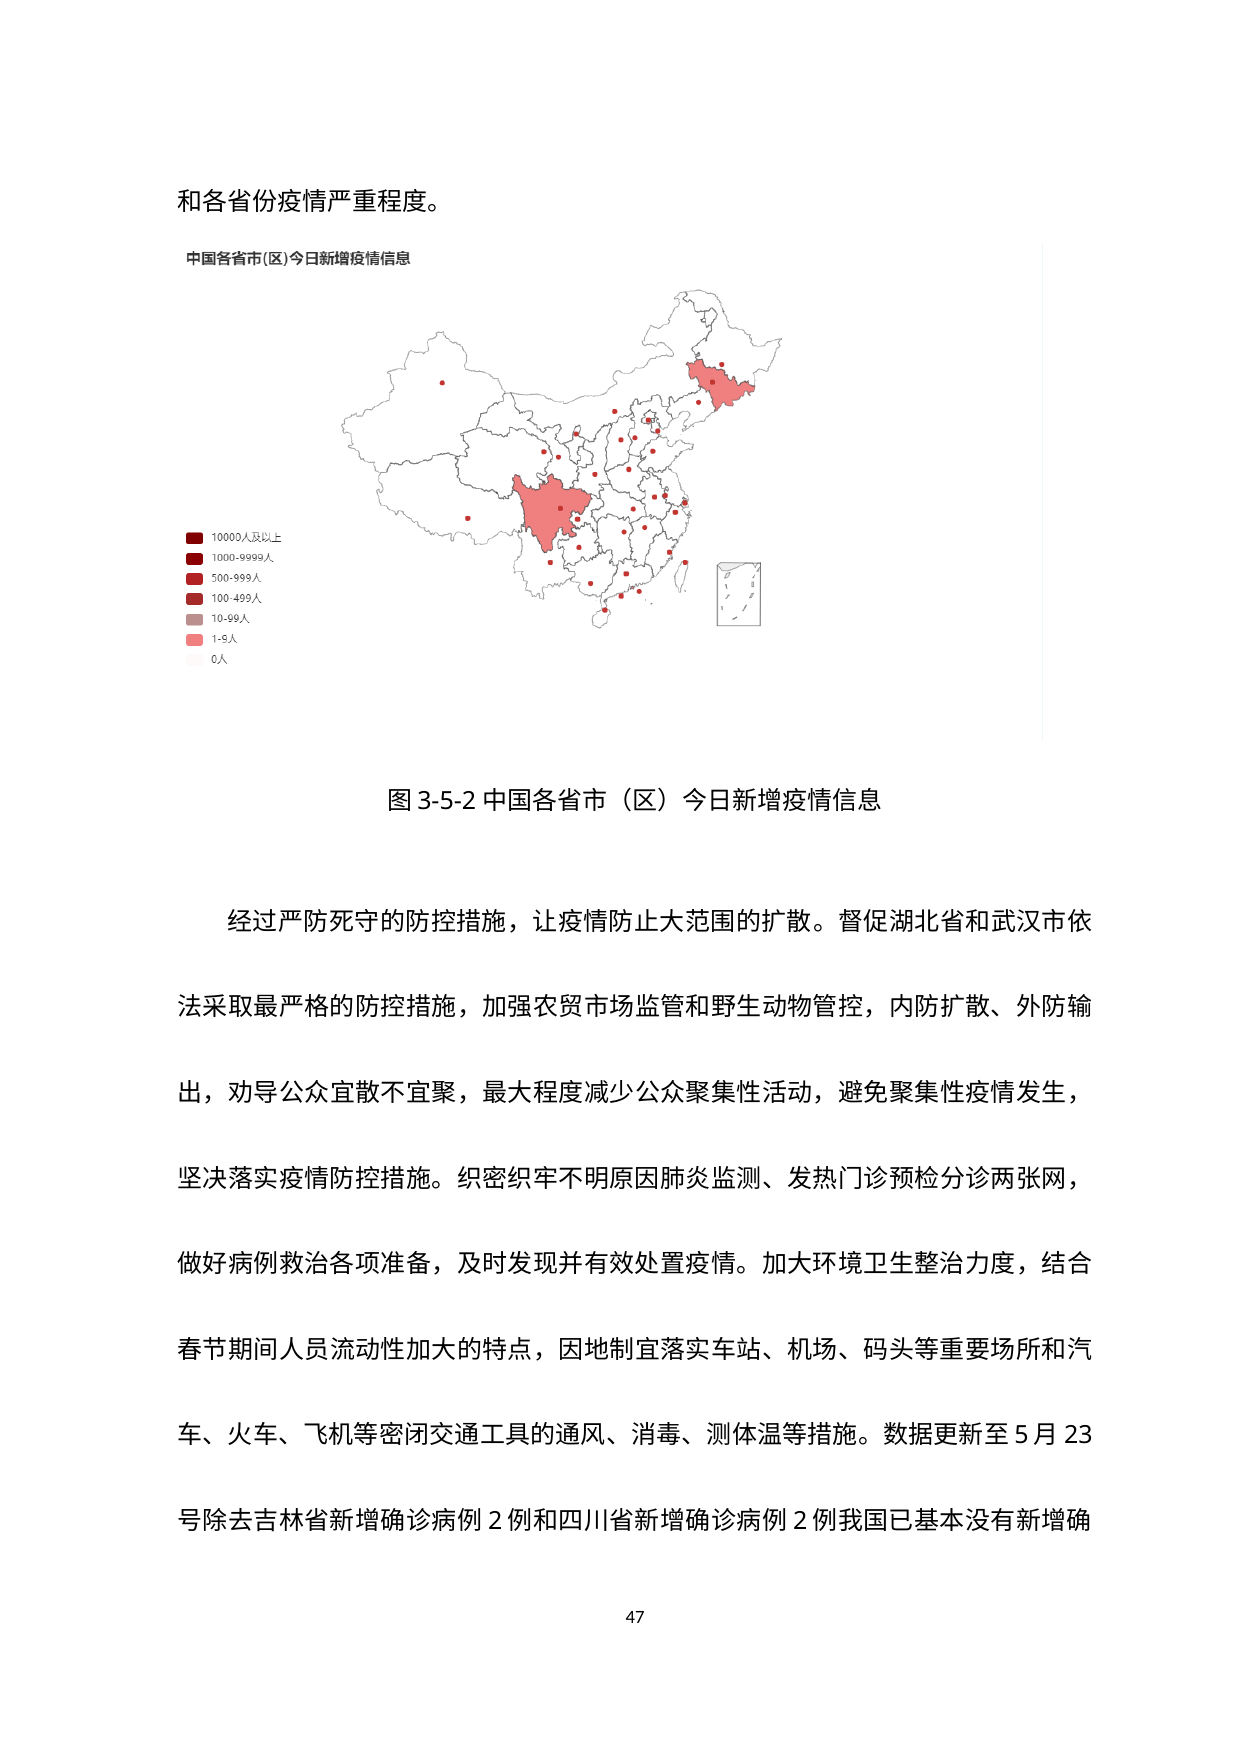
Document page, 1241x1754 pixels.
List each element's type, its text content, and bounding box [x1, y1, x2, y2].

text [177, 885, 1092, 1553]
text 图3-5-2 中国各省市（区）今日新增疫情信息 [177, 765, 1092, 833]
picture [177, 243, 1043, 741]
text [177, 165, 1092, 234]
